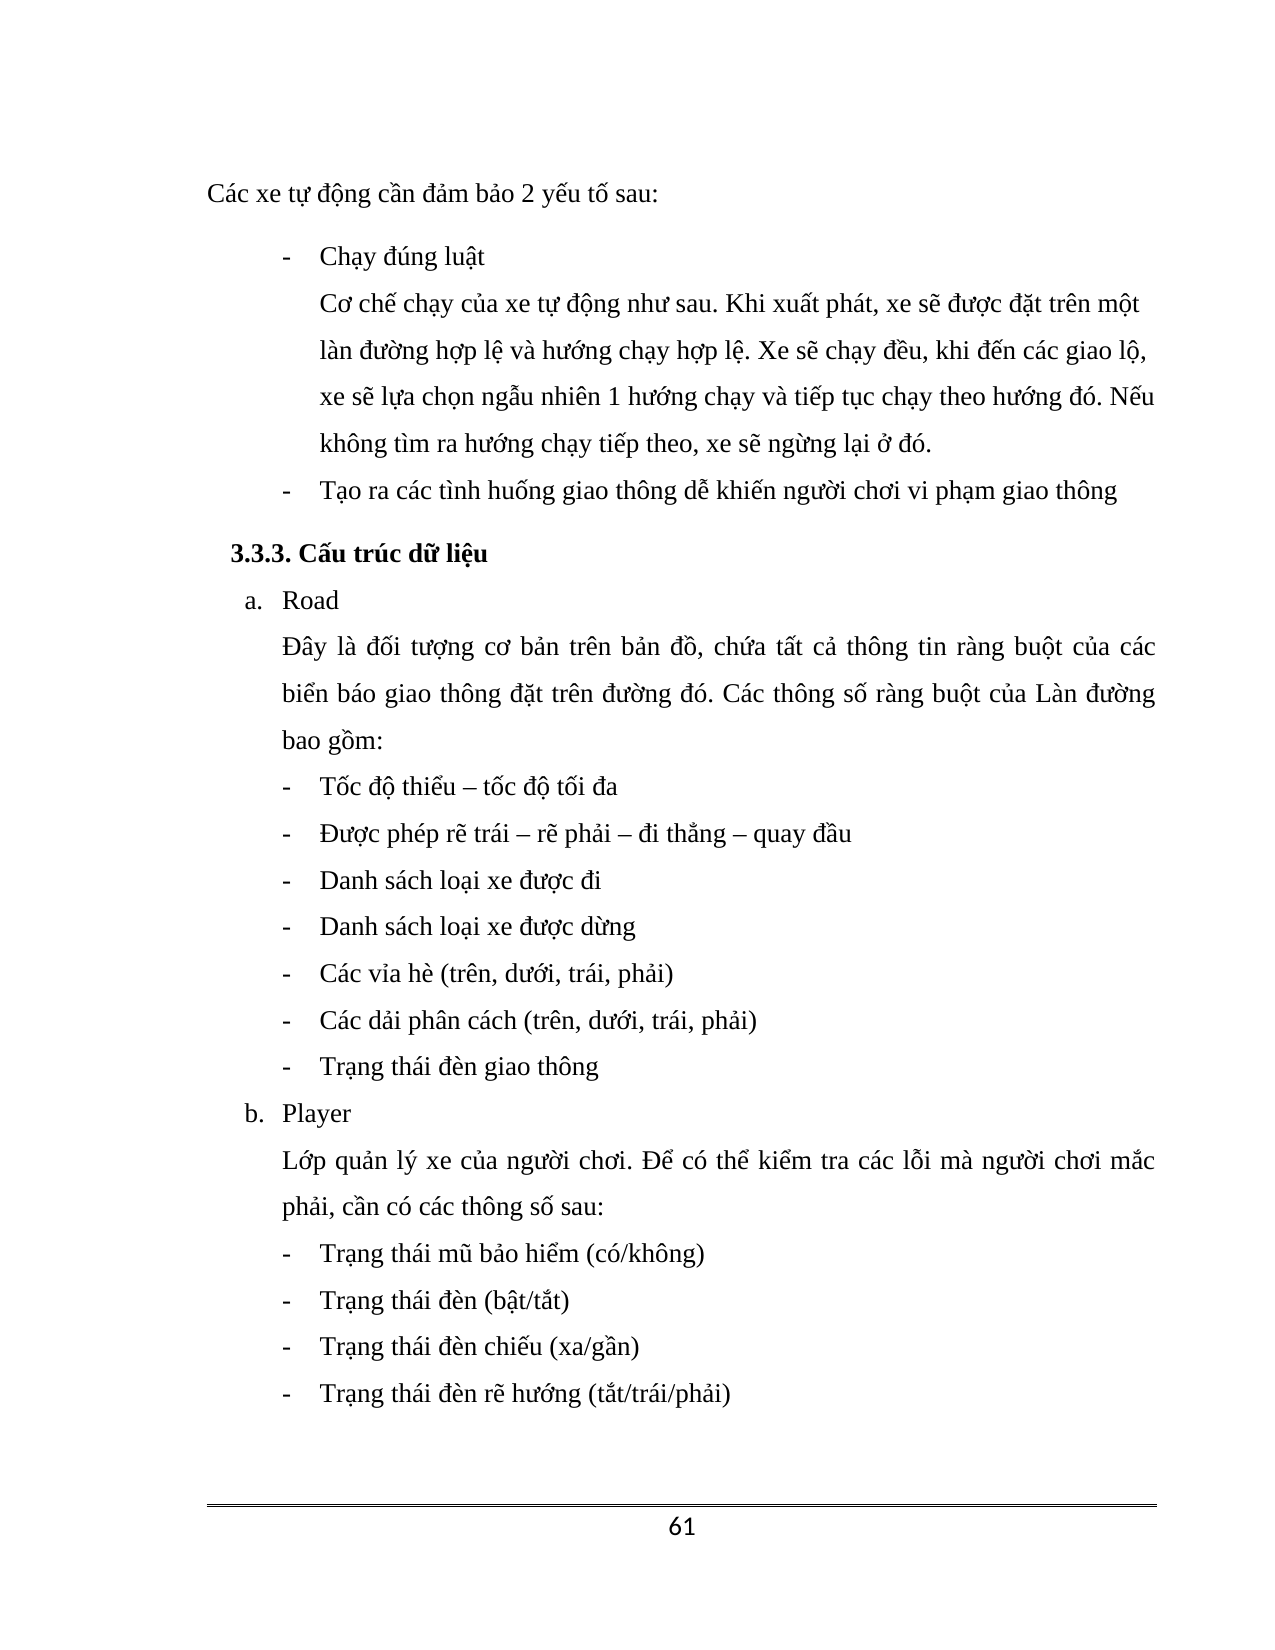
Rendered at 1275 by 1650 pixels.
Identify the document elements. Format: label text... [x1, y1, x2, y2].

list Cơ chế chạy của xe tự động như sau. Khi xuất phát, xe sẽ được đặt trên một làn đường hợp lệ và hướng chạy hợp lệ. Xe sẽ chạy đều, khi đến các giao lộ, xe sẽ lựa chọn ngẫu nhiên 1 hướng chạy và tiếp tục chạy theo hướng đó. Nếu không tìm ra hướng chạy tiếp theo, xe sẽ ngừng lại ở đó. [319, 287, 1157, 458]
list Trạng thái đèn rẽ hướng (tắt/trái/phải) [282, 1377, 1157, 1408]
list Trạng thái đèn chiếu (xa/gần) [282, 1331, 1157, 1362]
list Road [244, 584, 1157, 615]
list Chạy đúng luật [282, 241, 1157, 272]
list Trạng thái đèn (bật/tắt) [282, 1284, 1157, 1315]
list Các dải phân cách (trên, dưới, trái, phải) [282, 1004, 1157, 1035]
list Player [244, 1097, 1157, 1128]
list Lớp quản lý xe của người chơi. Để có thể kiểm tra các lỗi mà người chơi mắc phải, cần có các thông số sau: [282, 1144, 1157, 1222]
list Các vỉa hè (trên, dưới, trái, phải) [282, 957, 1157, 988]
list Tốc độ thiểu – tốc độ tối đa [282, 771, 1157, 802]
list Trạng thái mũ bảo hiểm (có/không) [282, 1237, 1157, 1268]
list Trạng thái đèn giao thông [282, 1051, 1157, 1082]
list Tạo ra các tình huống giao thông dễ khiến người chơi vi phạm giao thông [282, 474, 1157, 505]
list Được phép rẽ trái – rẽ phải – đi thẳng – quay đầu [282, 817, 1157, 848]
text Các xe tự động cần đảm bảo 2 yếu tố sau: [207, 177, 1157, 208]
subtitle Cấu trúc dữ liệu [230, 537, 1157, 568]
list Danh sách loại xe được đi [282, 864, 1157, 895]
list Đây là đối tượng cơ bản trên bản đồ, chứa tất cả thông tin ràng buột của các biển báo giao thông đặt trên đường đó. Các thông số ràng buột của Làn đường bao gồm: [282, 631, 1157, 755]
list Danh sách loại xe được dừng [282, 911, 1157, 942]
